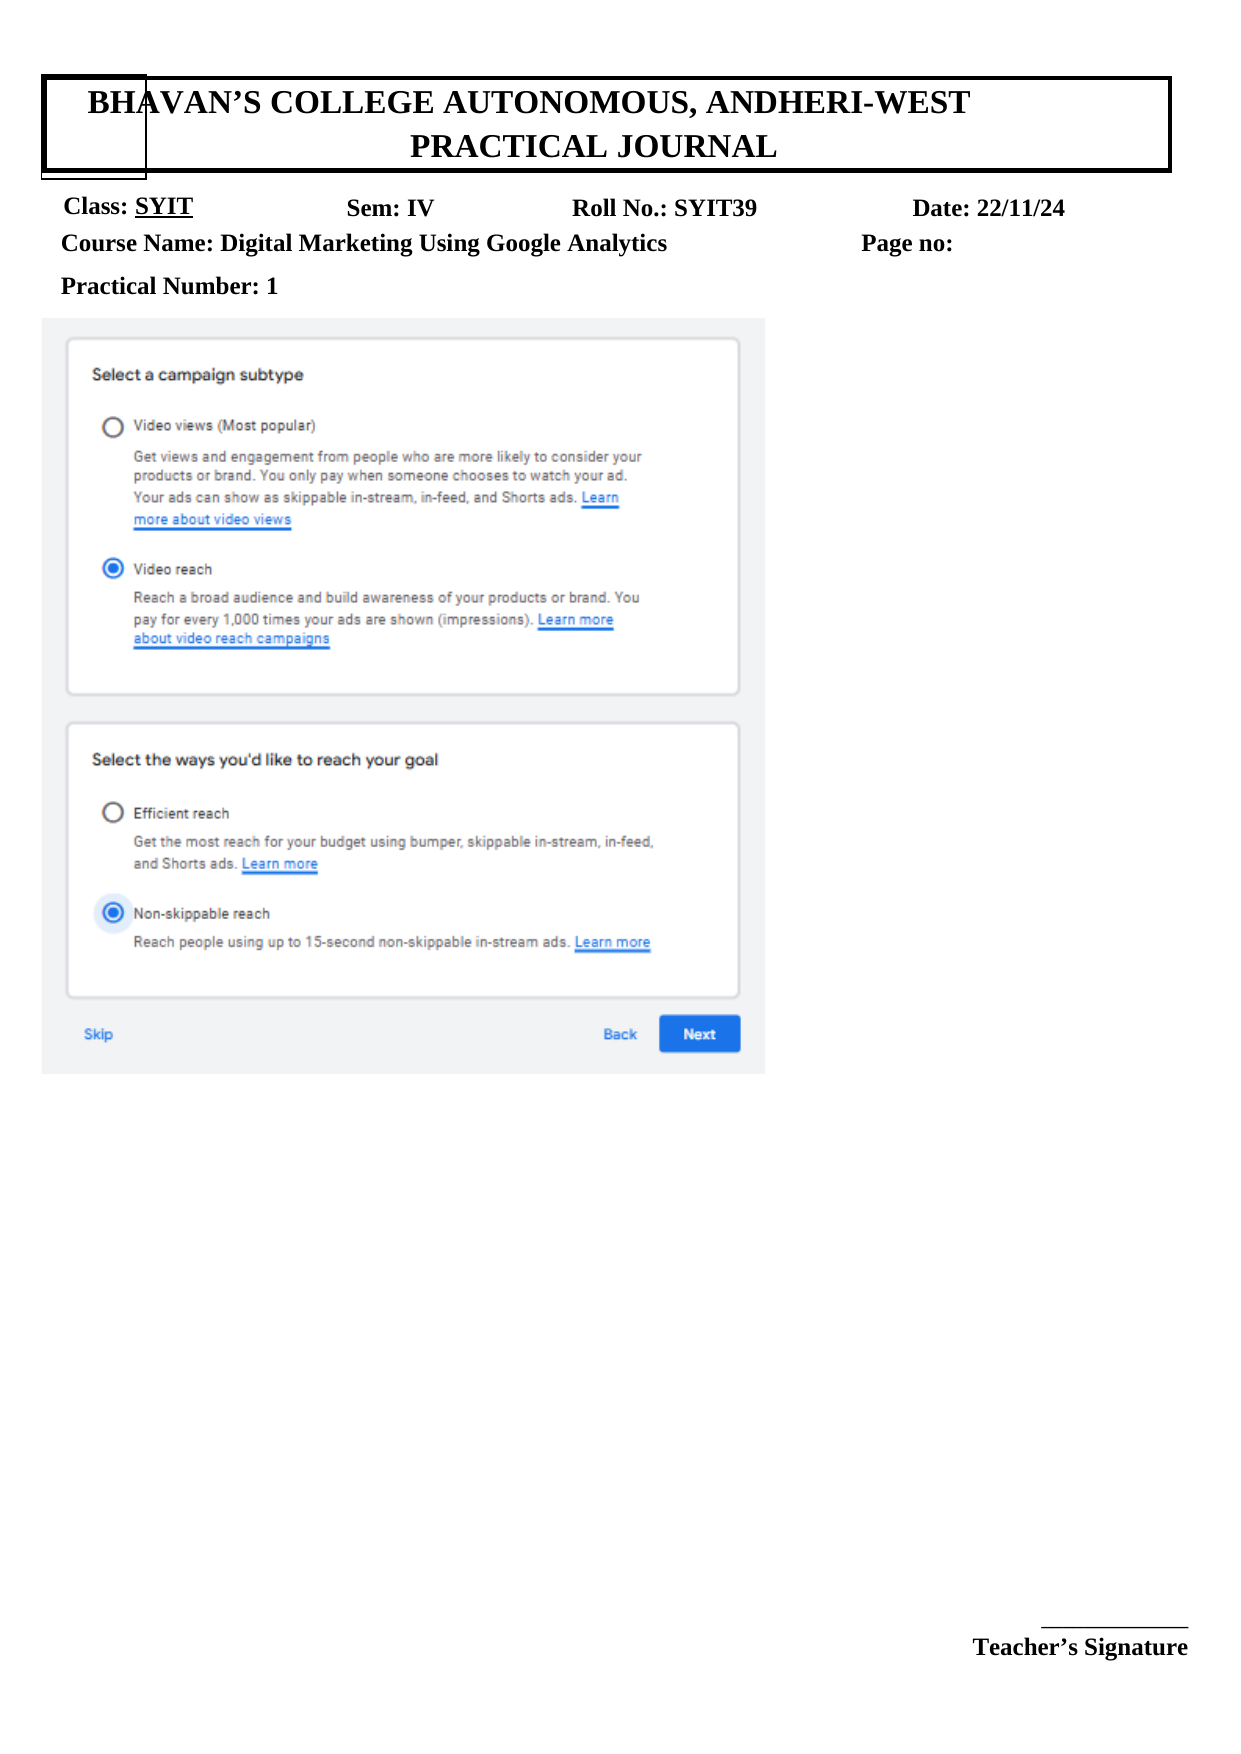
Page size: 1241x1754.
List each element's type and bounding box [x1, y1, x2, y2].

picture [41, 318, 766, 1074]
